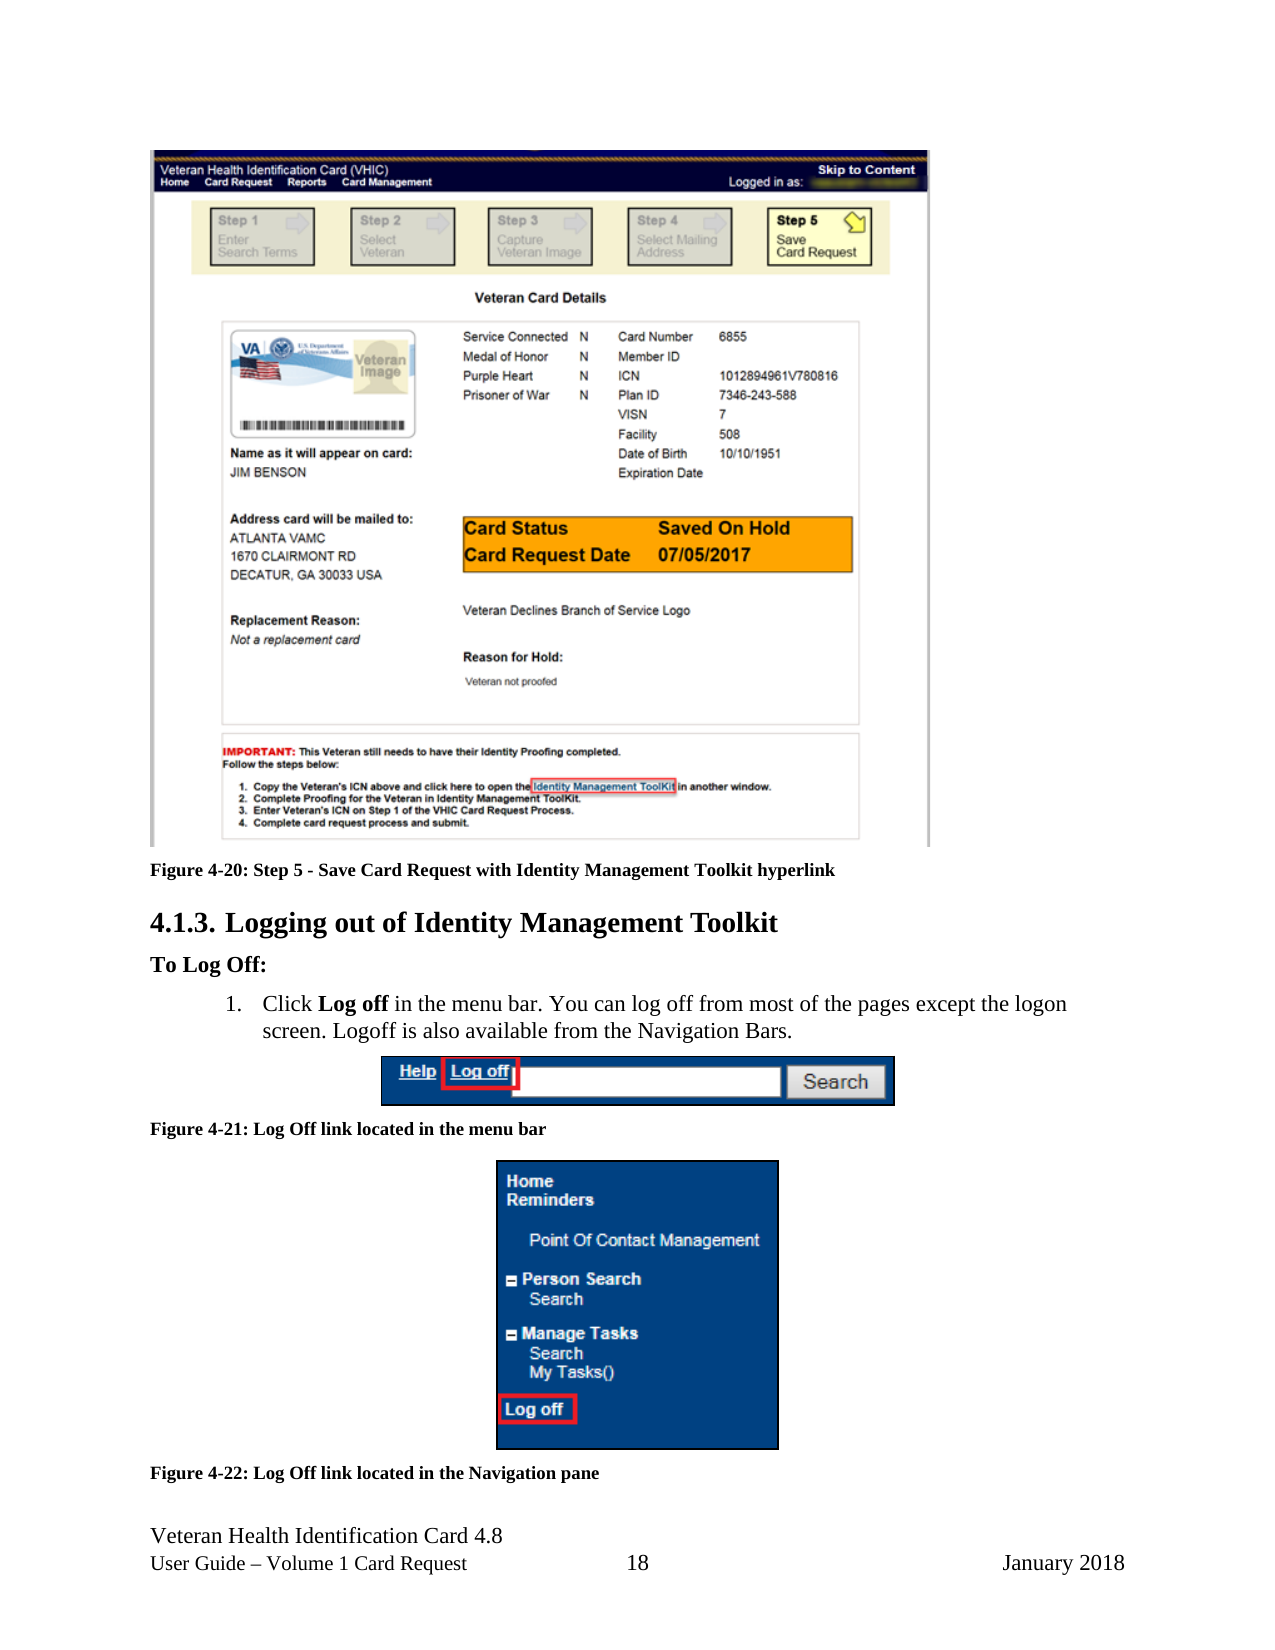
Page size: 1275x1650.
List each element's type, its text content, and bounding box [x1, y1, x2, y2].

picture [382, 1057, 893, 1104]
subtitle Logging out of Identity Management Toolkit [150, 905, 1125, 939]
text To Log Off: [150, 951, 1125, 978]
picture [498, 1162, 777, 1448]
list Click Log off in the menu bar. You can log off from most of the pages except the logon screen. Logoff is also available from the Navigation Bars. [225, 990, 1125, 1043]
picture [150, 150, 930, 847]
